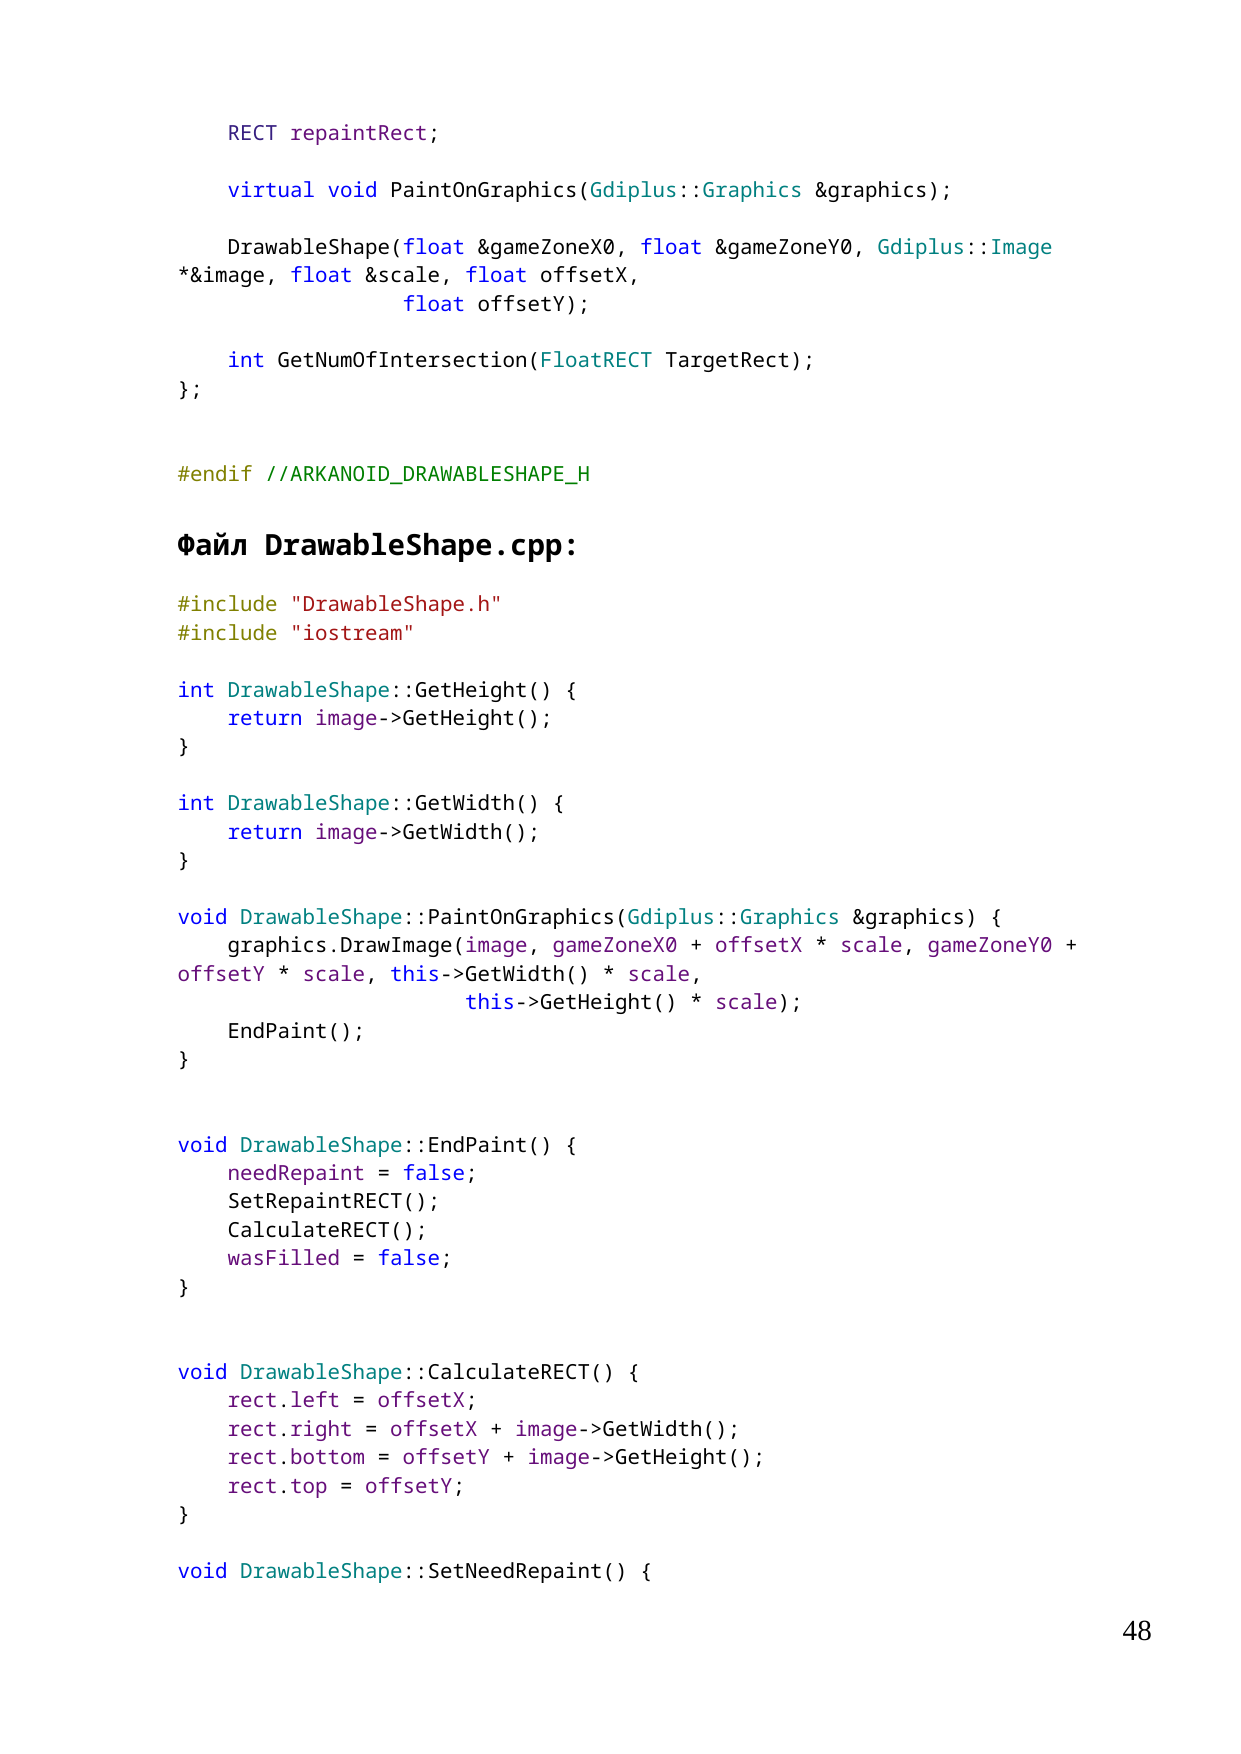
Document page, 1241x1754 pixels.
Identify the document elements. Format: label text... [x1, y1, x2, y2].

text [177, 118, 1152, 488]
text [177, 589, 1152, 1585]
text Файл DrawableShape.cpp: [177, 525, 1152, 564]
